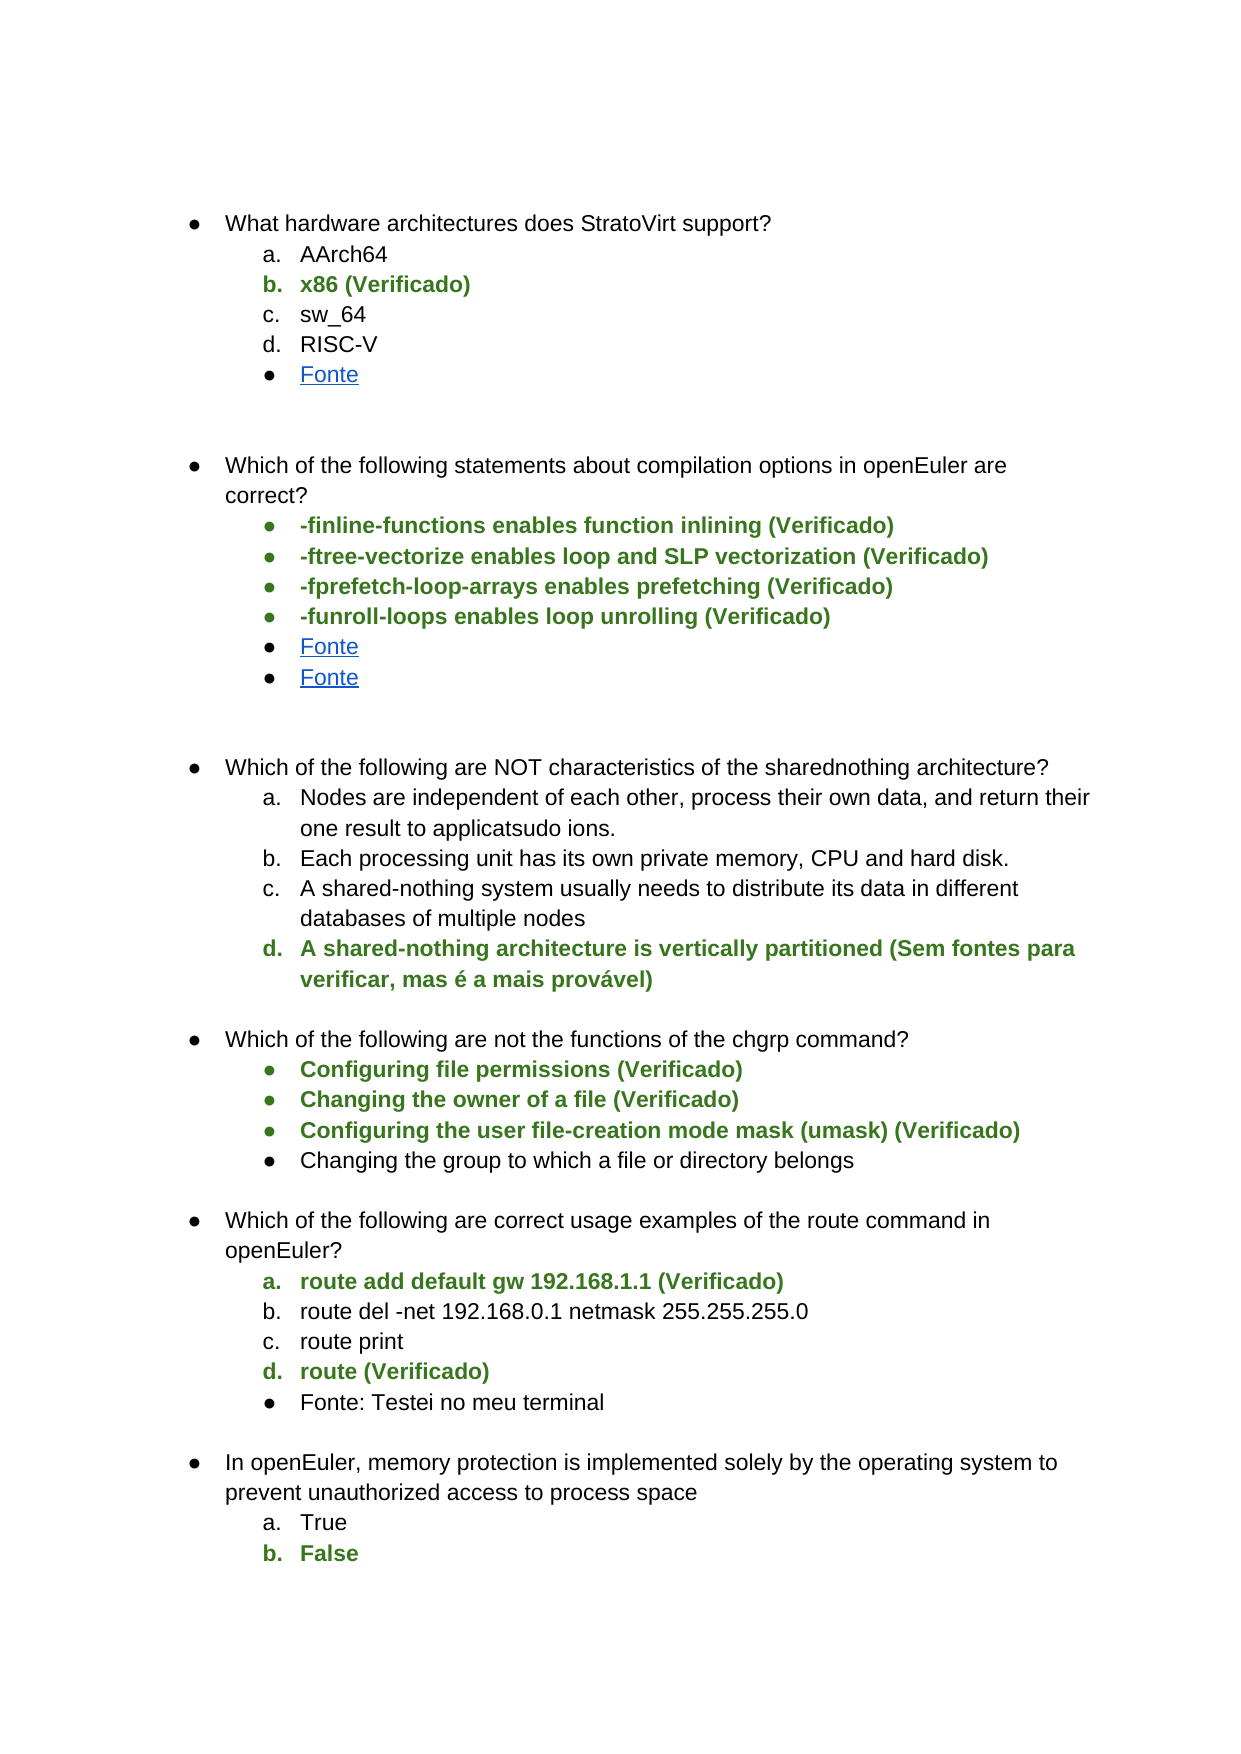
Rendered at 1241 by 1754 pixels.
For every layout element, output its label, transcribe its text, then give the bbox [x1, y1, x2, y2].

list route print [262, 1328, 1090, 1354]
list In openEuler, memory protection is implemented solely by the operating system to prevent unauthorized access to process space [187, 1449, 1090, 1506]
list route add default gw 192.168.1.1 (Verificado) [262, 1268, 1090, 1294]
list Fonte [262, 361, 1090, 388]
list Changing the group to which a file or directory belongs [262, 1147, 1090, 1173]
list True [262, 1509, 1090, 1536]
list sw_64 [262, 301, 1090, 327]
list Fonte [262, 633, 1090, 660]
list Configuring file permissions (Verificado) [262, 1056, 1090, 1083]
list Which of the following are NOT characteristics of the sharednothing architecture? [187, 754, 1090, 781]
list route del -net 192.168.0.1 netmask 255.255.255.0 [262, 1298, 1090, 1324]
list AArch64 [262, 241, 1090, 267]
list RISC-V [262, 331, 1090, 358]
list Changing the owner of a file (Verificado) [262, 1086, 1090, 1113]
list What hardware architectures does StratoVirt support? [187, 210, 1090, 237]
list Configuring the user file-creation mode mask (umask) (Verificado) [262, 1117, 1090, 1143]
list A shared-nothing architecture is vertically partitioned (Sem fontes para verificar, mas é a mais provável) [262, 935, 1090, 992]
list Fonte: Testei no meu terminal [262, 1388, 1090, 1415]
list False [262, 1539, 1090, 1566]
list x86 (Verificado) [262, 271, 1090, 297]
list Which of the following are correct usage examples of the route command in openEuler? [187, 1207, 1090, 1264]
list Which of the following statements about compilation options in openEuler are correct? [187, 452, 1090, 509]
list A shared-nothing system usually needs to distribute its data in different databases of multiple nodes [262, 875, 1090, 932]
list -ftree-vectorize enables loop and SLP vectorization (Verificado) [262, 543, 1090, 569]
list Which of the following are not the functions of the chgrp command? [187, 1026, 1090, 1052]
list Nodes are independent of each other, process their own data, and return their one result to applicatsudo ions. [262, 784, 1090, 841]
list -finline-functions enables function inlining (Verificado) [262, 512, 1090, 539]
list -funroll-loops enables loop unrolling (Verificado) [262, 603, 1090, 629]
list Fonte [262, 663, 1090, 690]
list Each processing unit has its own private memory, CPU and hard disk. [262, 845, 1090, 871]
list route (Verificado) [262, 1358, 1090, 1385]
list -fprefetch-loop-arrays enables prefetching (Verificado) [262, 573, 1090, 599]
